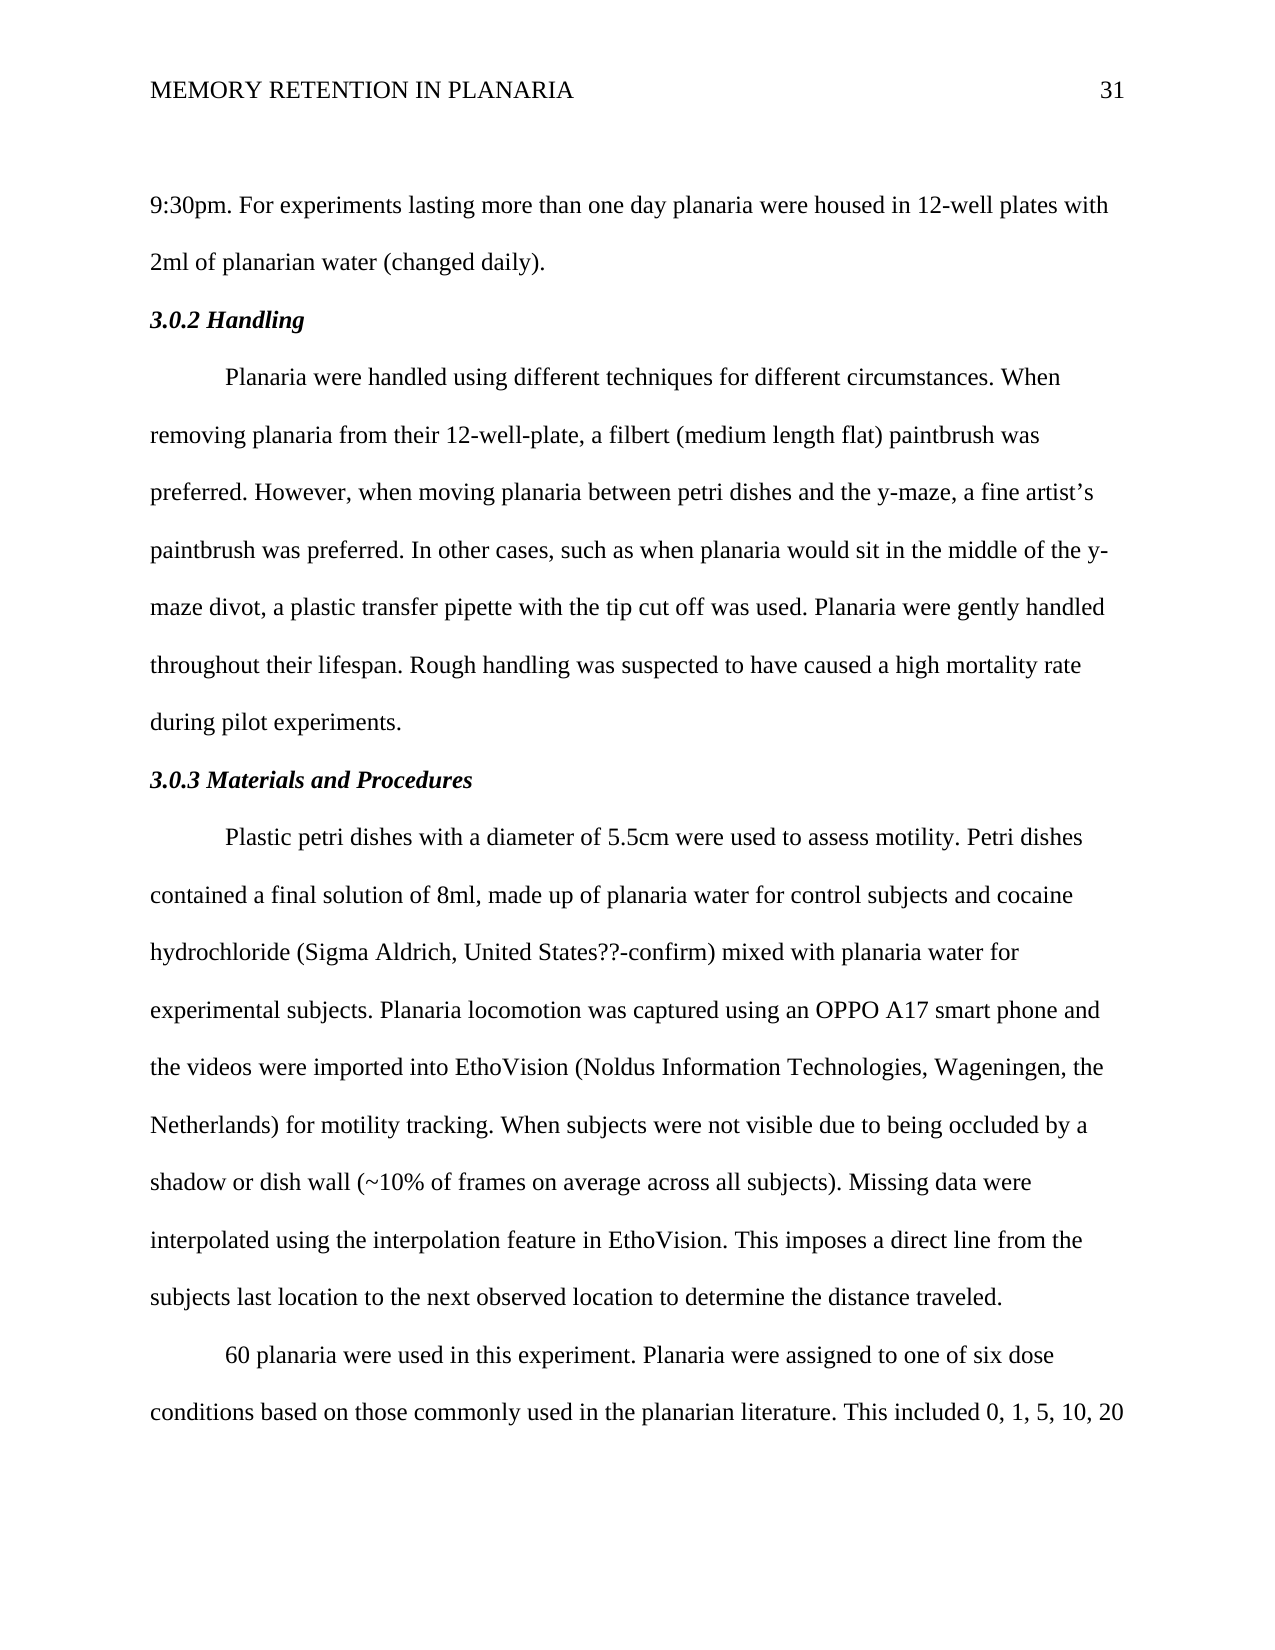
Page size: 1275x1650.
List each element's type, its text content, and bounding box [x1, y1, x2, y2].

text Plastic petri dishes with a diameter of 5.5cm were used to assess motility. Petri dishes contained a final solution of 8ml, made up of planaria water for control subjects and cocaine hydrochloride (Sigma Aldrich, United States??-confirm) mixed with planaria water for experimental subjects. Planaria locomotion was captured using an OPPO A17 smart phone and the videos were imported into EthoVision (Noldus Information Technologies, Wageningen, the Netherlands) for motility tracking. When subjects were not visible due to being occluded by a shadow or dish wall (~10% of frames on average across all subjects). Missing data were interpolated using the interpolation feature in EthoVision. This imposes a direct line from the subjects last location to the next observed location to determine the distance traveled. [150, 822, 1125, 1311]
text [150, 190, 1125, 276]
subtitle 3.0.3 Materials and Procedures [150, 765, 1125, 794]
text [150, 1340, 1125, 1426]
text Planaria were handled using different techniques for different circumstances. When removing planaria from their 12-well-plate, a filbert (medium length flat) paintbrush was preferred. However, when moving planaria between petri dishes and the y-maze, a fine artist’s paintbrush was preferred. In other cases, such as when planaria would sit in the middle of the y-maze divot, a plastic transfer pipette with the tip cut off was used. Planaria were gently handled throughout their lifespan. Rough handling was suspected to have caused a high mortality rate during pilot experiments. [150, 362, 1125, 736]
subtitle 3.0.2 Handling [150, 305, 1125, 334]
